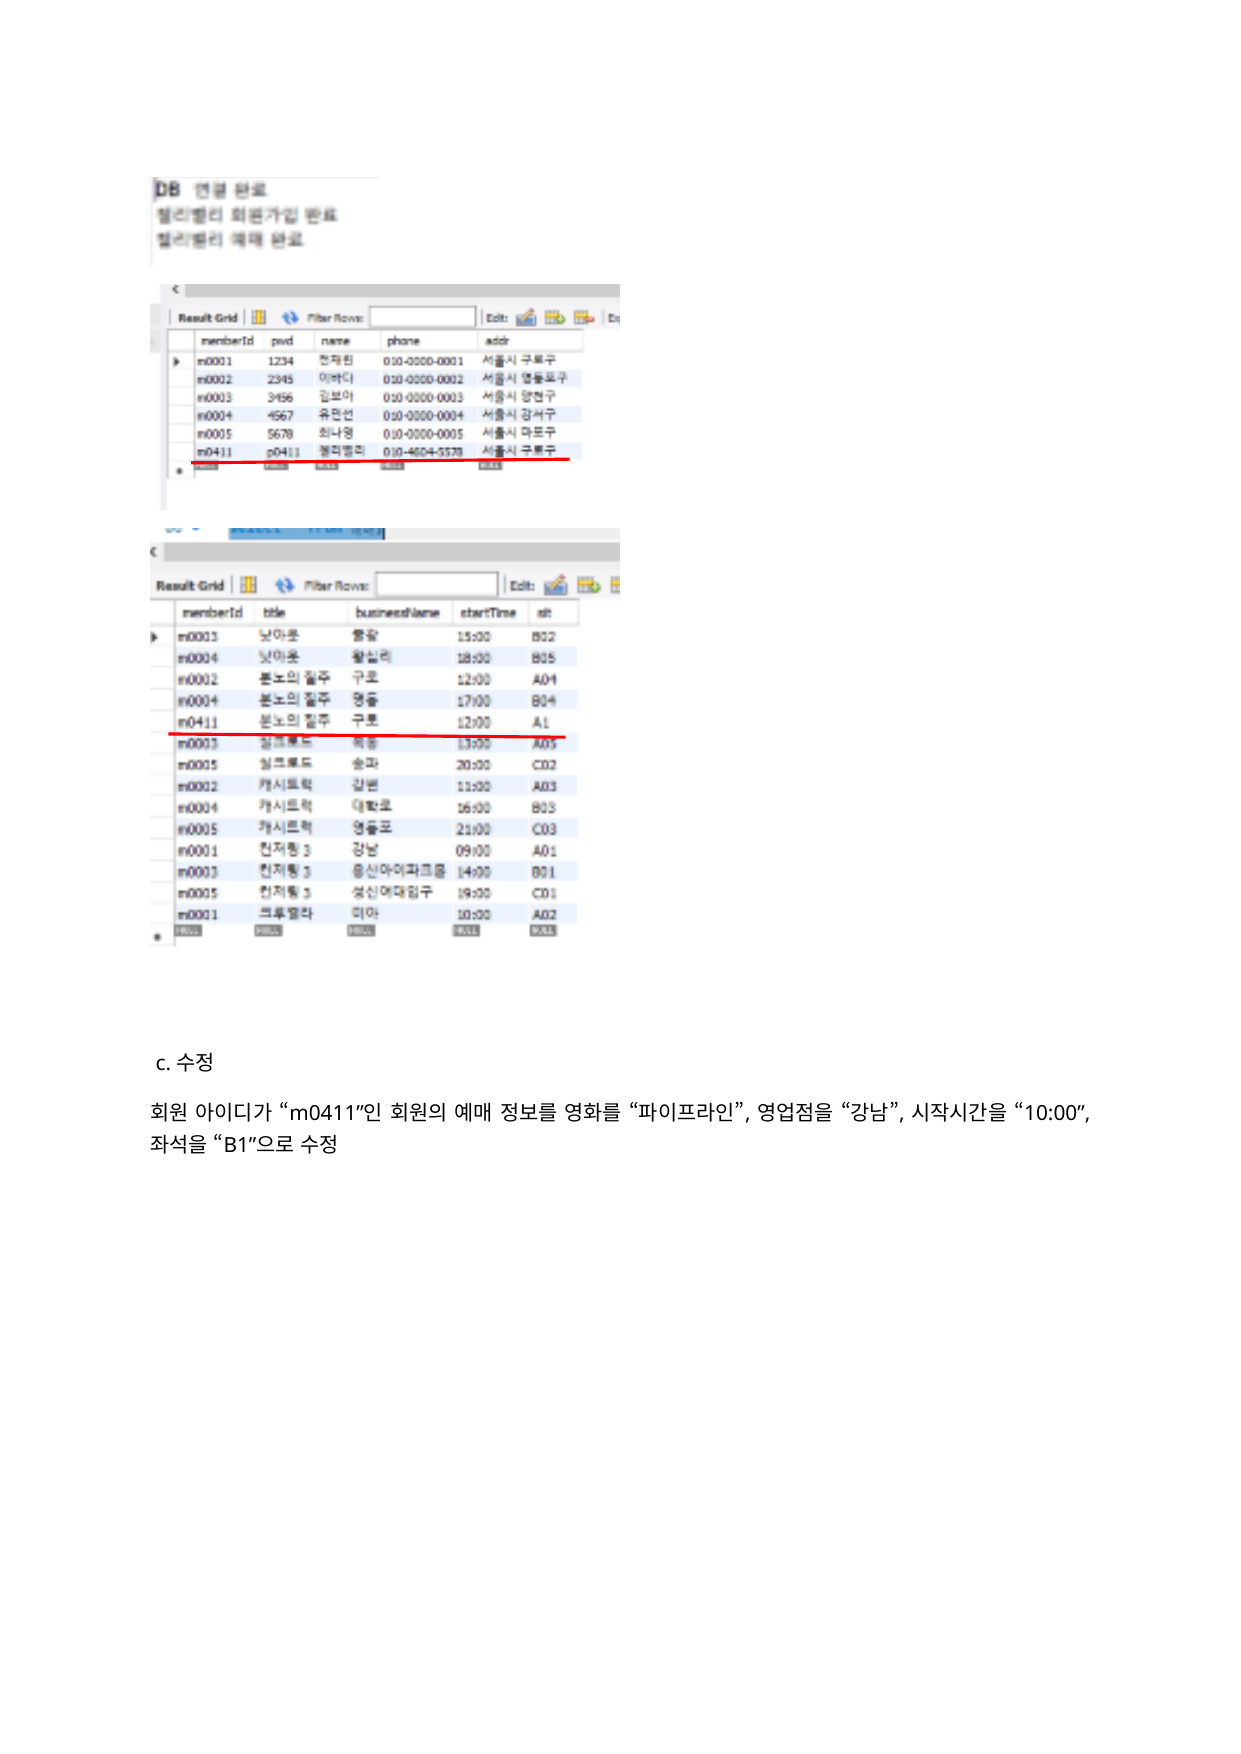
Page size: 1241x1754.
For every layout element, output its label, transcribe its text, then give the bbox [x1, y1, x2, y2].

picture [150, 177, 381, 266]
text c. 수정 [150, 1047, 1090, 1077]
picture [150, 284, 620, 510]
text 회원 아이디가 “m0411”인 회원의 예매 정보를 영화를 “파이프라인”, 영업점을 “강남”, 시작시간을 “10:00”, 좌석을 “B1”으로 수정 [150, 1096, 1090, 1159]
picture [150, 528, 620, 981]
